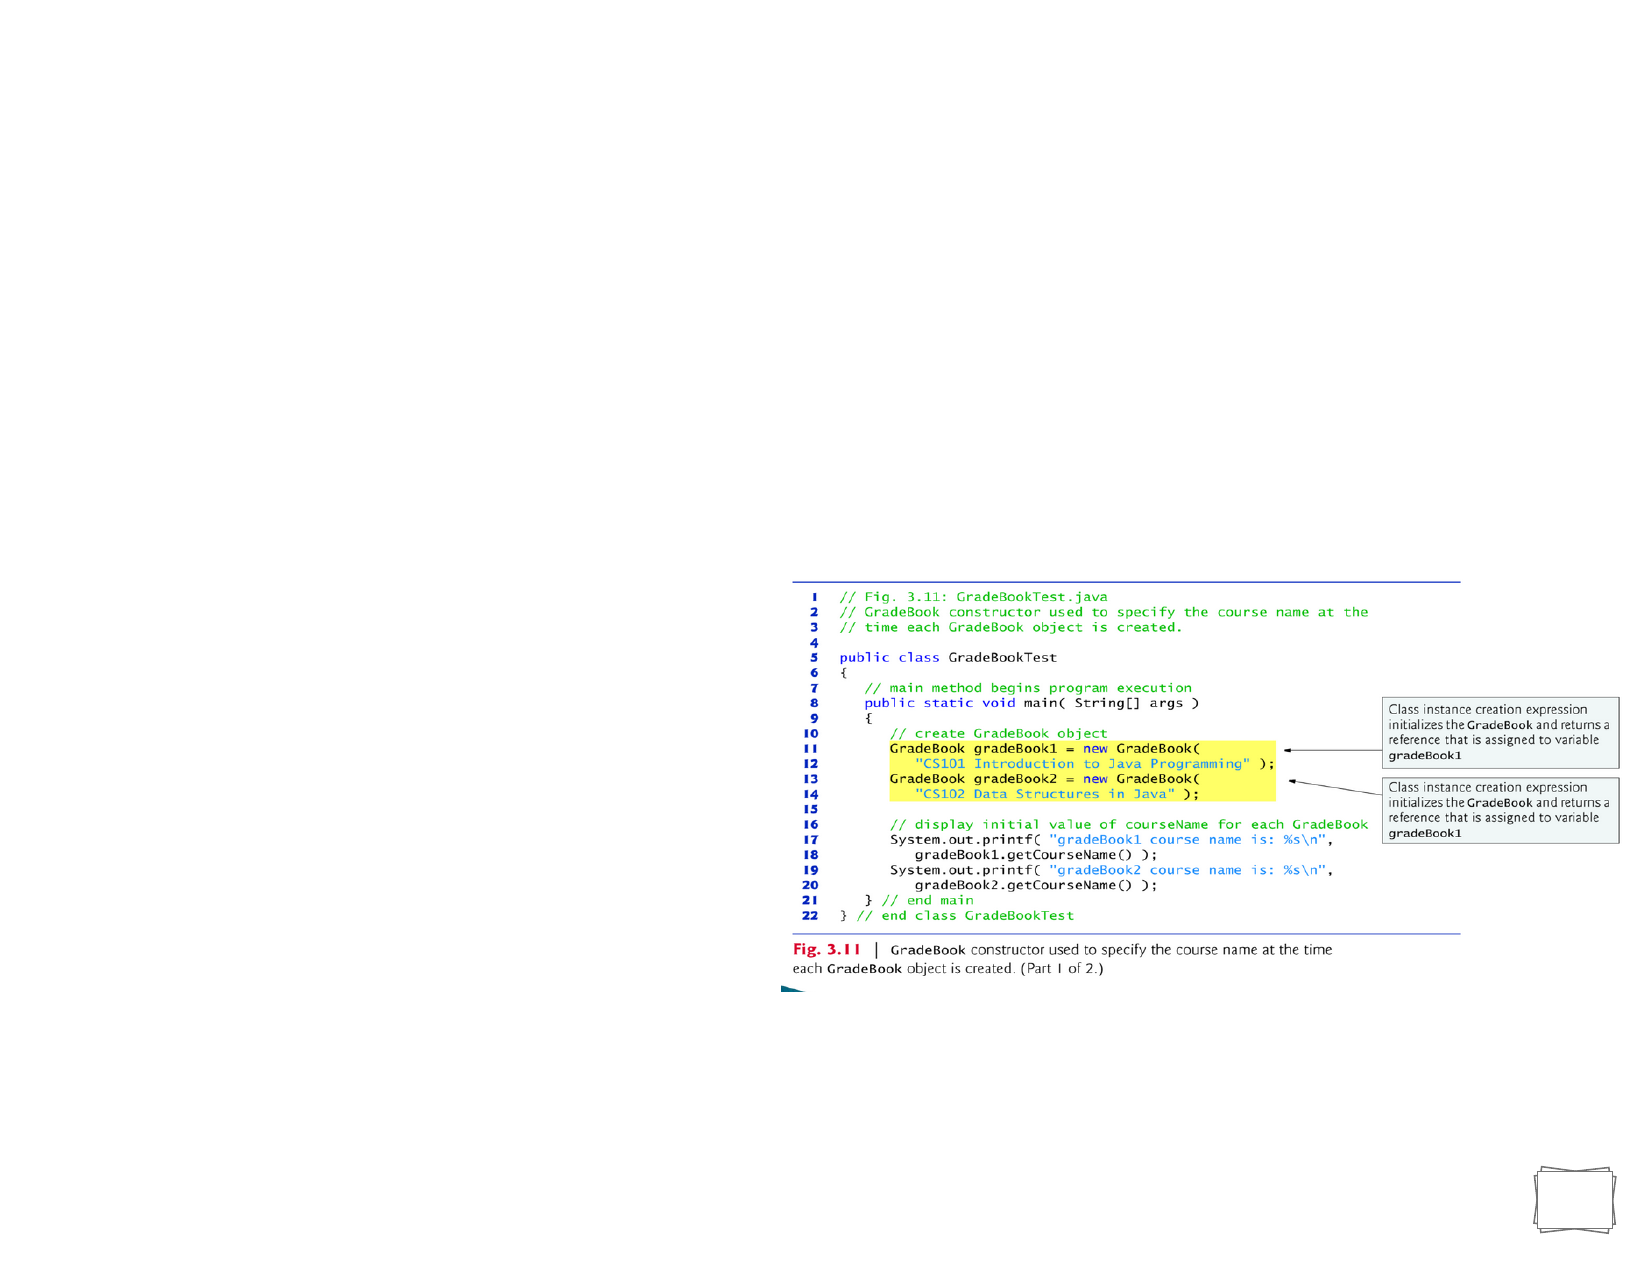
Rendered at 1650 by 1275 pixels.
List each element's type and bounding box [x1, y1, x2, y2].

picture [781, 558, 1630, 992]
